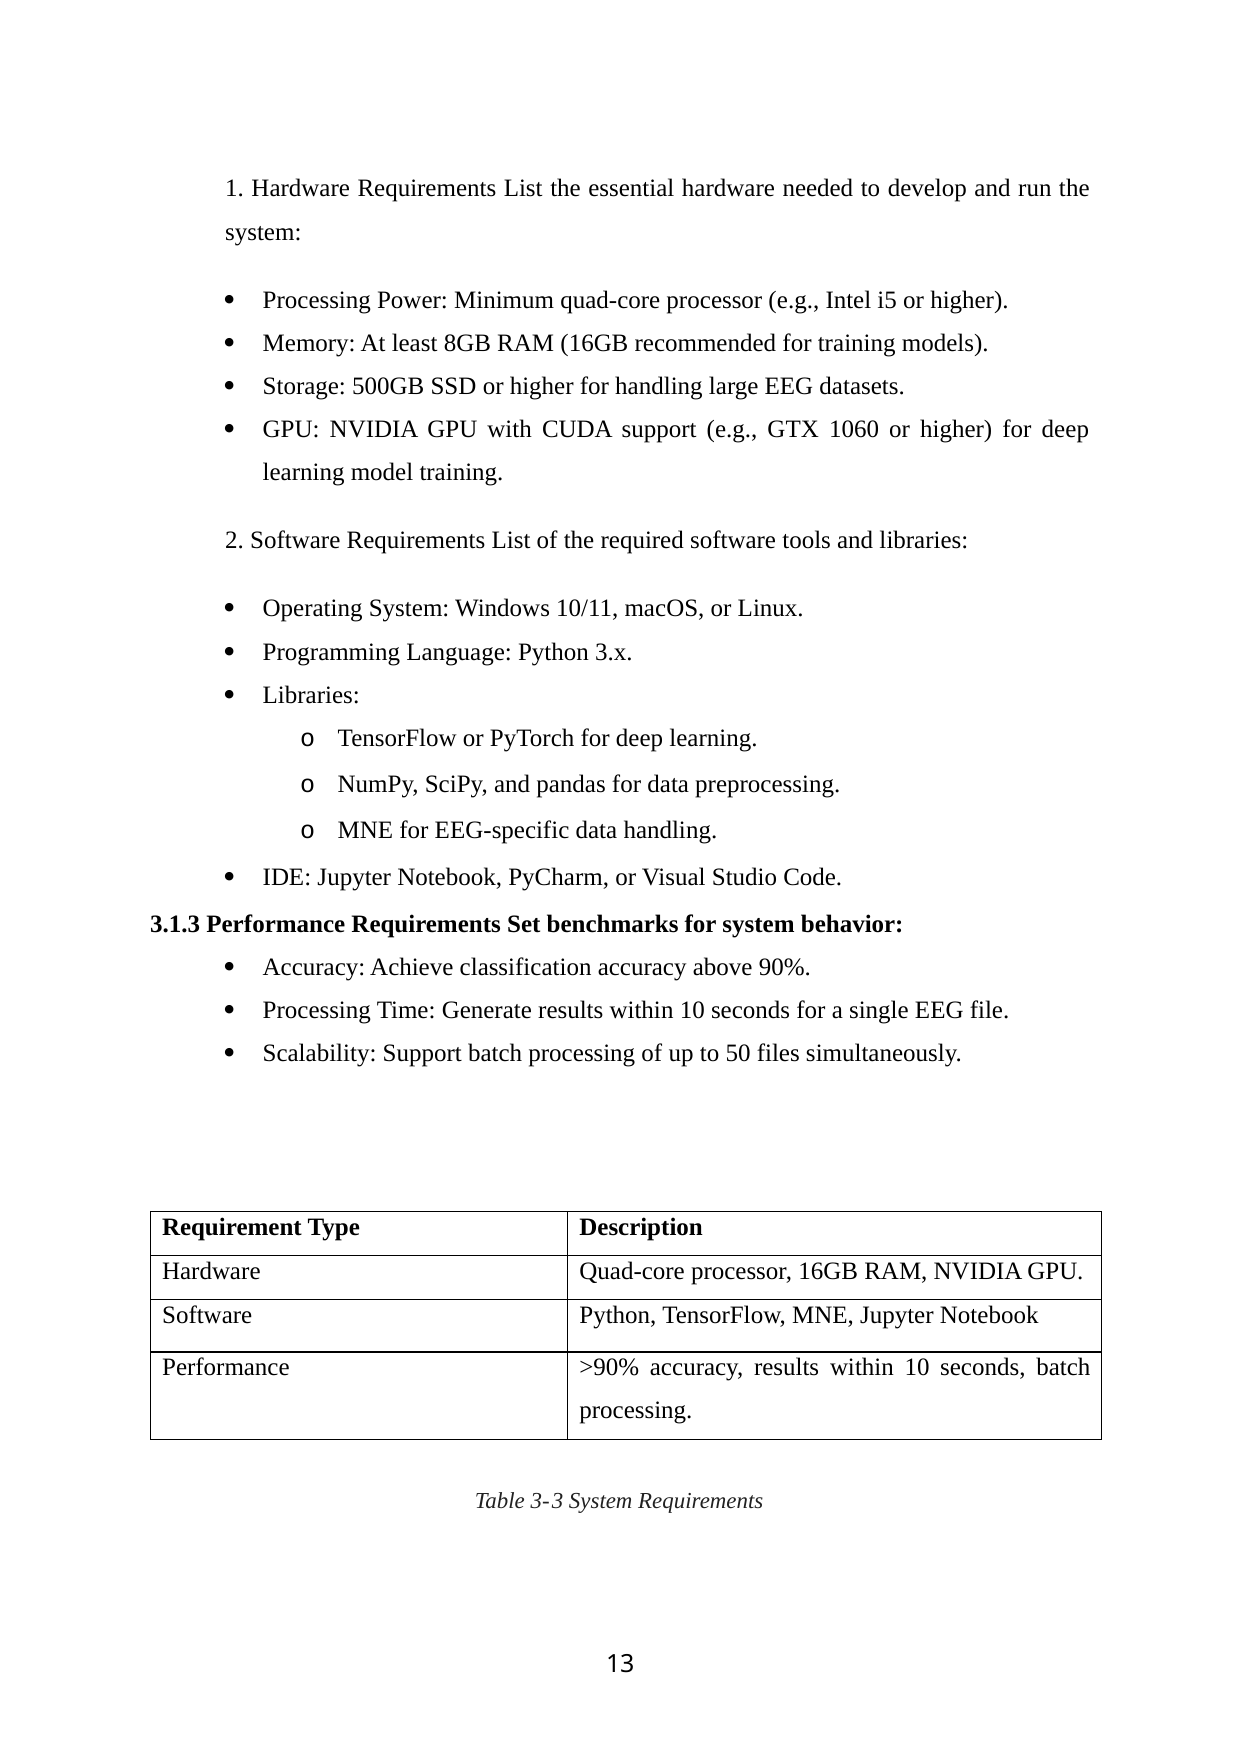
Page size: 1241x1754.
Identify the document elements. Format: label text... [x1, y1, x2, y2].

table_cell Software [151, 1300, 567, 1351]
table_header Requirement Type [151, 1212, 567, 1255]
list IDE: Jupyter Notebook, PyCharm, or Visual Studio Code. [225, 862, 1090, 890]
subtitle Performance Requirements Set benchmarks for system behavior: [150, 909, 1090, 938]
list TensorFlow or PyTorch for deep learning. [300, 723, 1090, 754]
text 1. Hardware Requirements List the essential hardware needed to develop and run the system: [225, 173, 1090, 245]
list MNE for EEG-specific data handling. [300, 815, 1090, 846]
table_cell Performance [151, 1353, 567, 1438]
table_cell Hardware [151, 1256, 567, 1299]
table_cell >90% accuracy, results within 10 seconds, batch processing. [568, 1353, 1101, 1438]
list Accuracy: Achieve classification accuracy above 90%. [225, 952, 1090, 981]
list NumPy, SciPy, and pandas for data preprocessing. [300, 769, 1090, 800]
list Processing Power: Minimum quad-core processor (e.g., Intel i5 or higher). [225, 285, 1090, 313]
text 2. Software Requirements List of the required software tools and libraries: [225, 525, 1090, 554]
list Libraries: [225, 680, 1090, 708]
list GPU: NVIDIA GPU with CUDA support (e.g., GTX 1060 or higher) for deep learning model training. [225, 414, 1090, 486]
table_header Description [568, 1212, 1101, 1255]
list Programming Language: Python 3.x. [225, 637, 1090, 665]
table_cell Python, TensorFlow, MNE, Jupyter Notebook [568, 1300, 1101, 1351]
list Operating System: Windows 10/11, macOS, or Linux. [225, 593, 1090, 622]
table_cell Quad-core processor, 16GB RAM, NVIDIA GPU. [568, 1256, 1101, 1299]
list Memory: At least 8GB RAM (16GB recommended for training models). [225, 328, 1090, 357]
list Processing Time: Generate results within 10 seconds for a single EEG file. [225, 995, 1090, 1024]
list Storage: 500GB SSD or higher for handling large EEG datasets. [225, 371, 1090, 400]
list Scalability: Support batch processing of up to 50 files simultaneously. [225, 1038, 1090, 1067]
